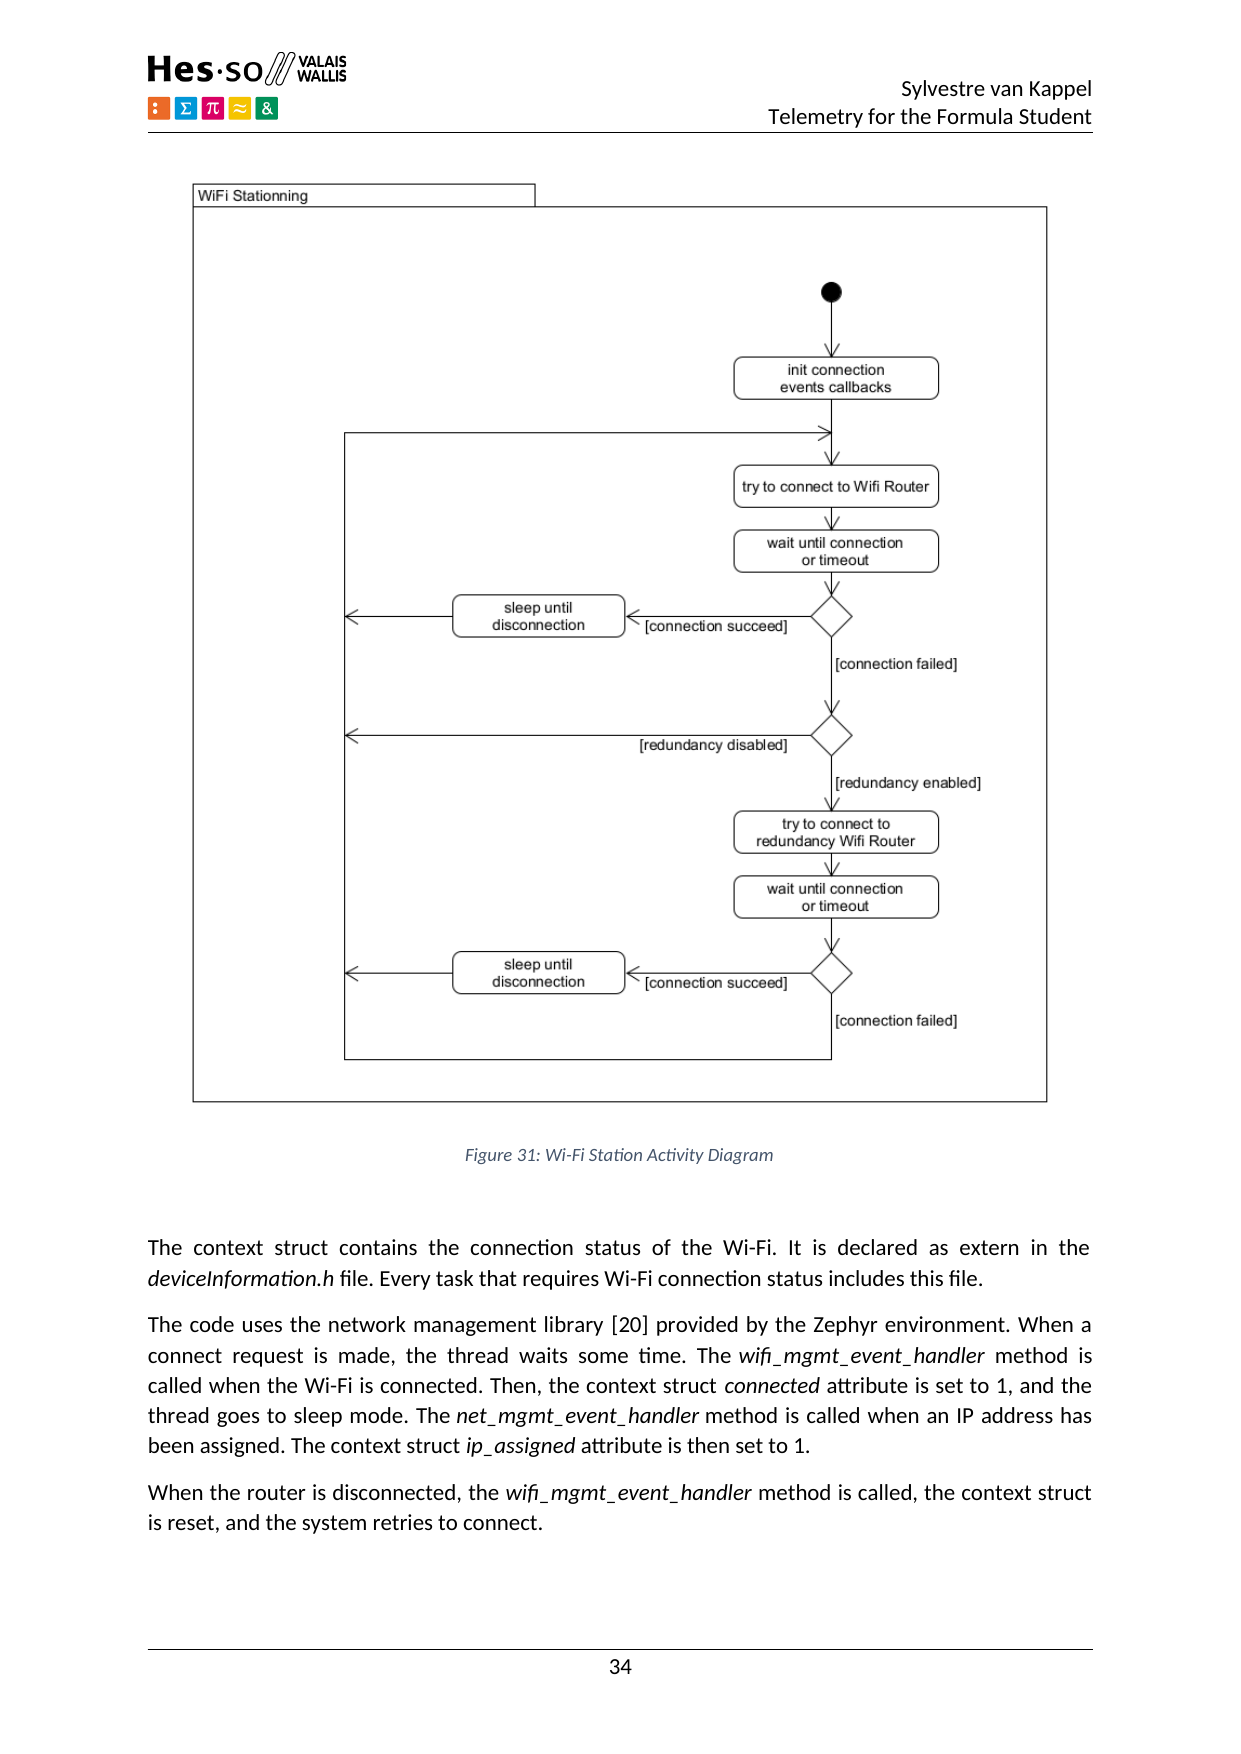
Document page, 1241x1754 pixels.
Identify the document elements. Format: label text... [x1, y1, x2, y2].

text The code uses the network management library [20] provided by the Zephyr environment. When a connect request is made, the thread waits some time. The wifi_mgmt_event_handler method is called when the Wi-Fi is connected. Then, the context struct connected attribute is set to 1, and the thread goes to sleep mode. The net_mgmt_event_handler method is called when an IP address has been assigned. The context struct ip_assigned attribute is then set to 1. [148, 1311, 1093, 1459]
text The context struct contains the connection status of the Wi-Fi. It is declared as extern in the deviceInformation.h file. Every task that requires Wi-Fi connection status includes this file. [148, 1233, 1093, 1292]
text Figure 31: Wi-Fi Station Activity Diagram [148, 1143, 1093, 1166]
picture [147, 52, 347, 120]
text When the router is disconnected, the wifi_mgmt_event_handler method is called, the context struct is reset, and the system retries to connect. [148, 1478, 1093, 1536]
picture [171, 162, 1069, 1124]
